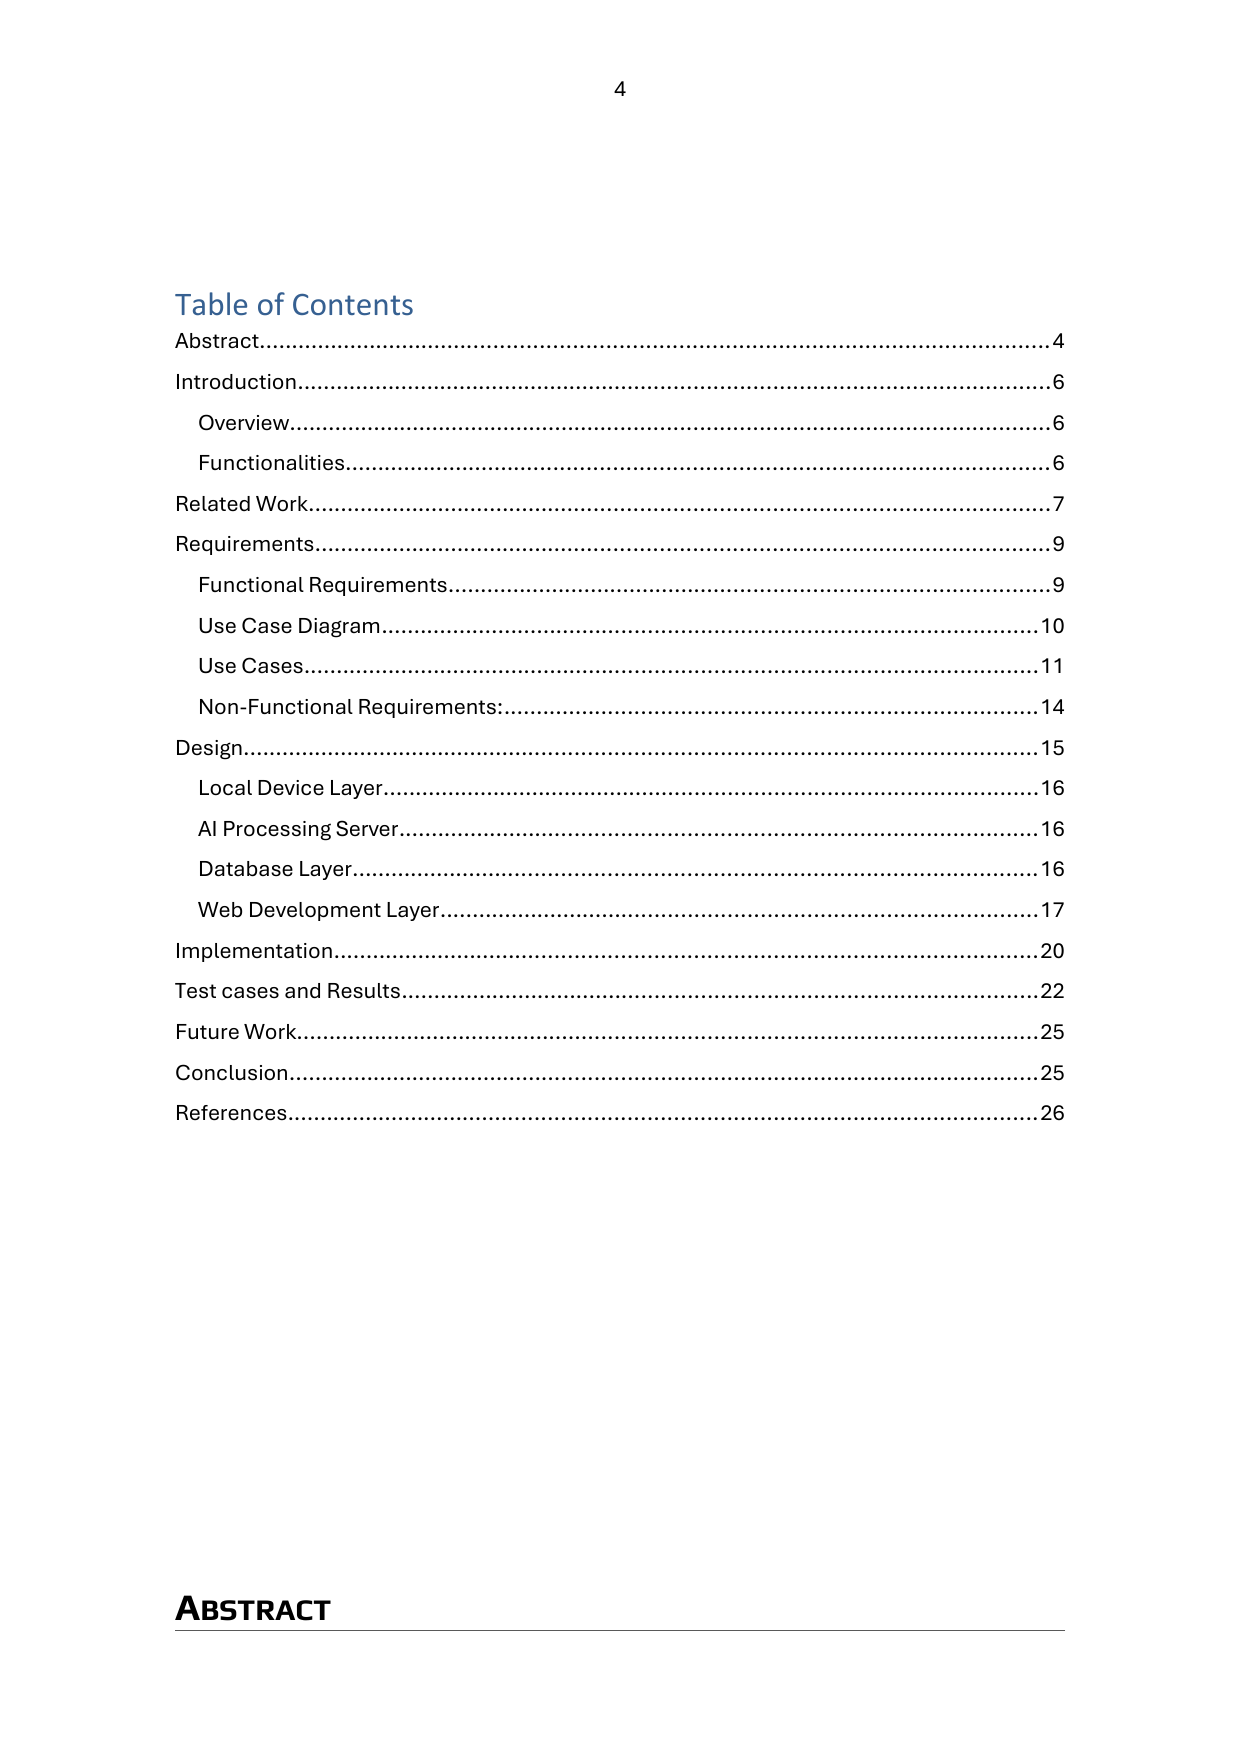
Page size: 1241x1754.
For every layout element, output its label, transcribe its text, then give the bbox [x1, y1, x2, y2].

subtitle Abstract [175, 1585, 1065, 1630]
text Table of Contents [175, 283, 1065, 324]
